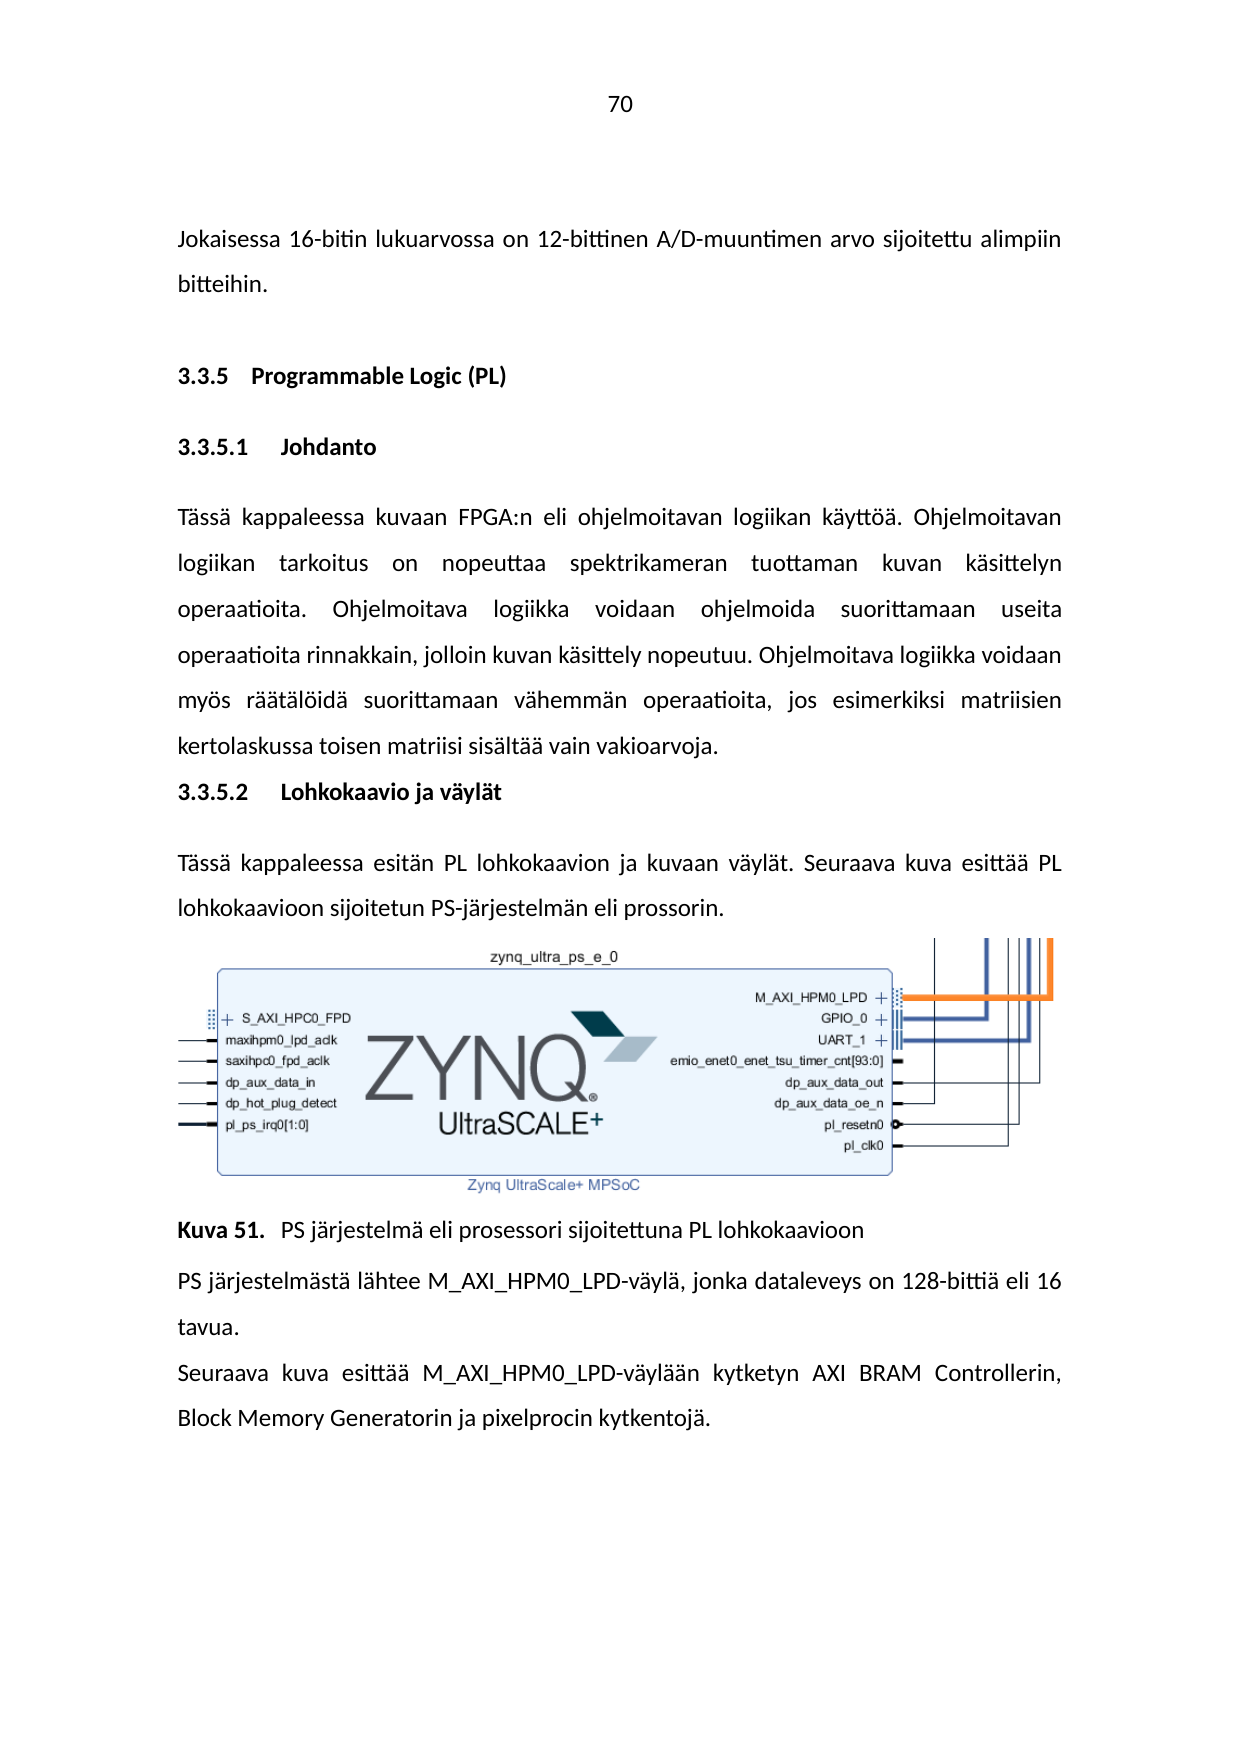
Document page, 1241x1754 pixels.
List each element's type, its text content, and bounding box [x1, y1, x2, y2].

subtitle Johdanto [177, 431, 1063, 461]
text Kuva 51. PS järjestelmä eli prosessori sijoitettuna PL lohkokaavioon [177, 1214, 1063, 1244]
text Tässä kappaleessa kuvaan FPGA:n eli ohjelmoitavan logiikan käyttöä. Ohjelmoitavan logiikan tarkoitus on nopeuttaa spektrikameran tuottaman kuvan käsittelyn operaatioita. Ohjelmoitava logiikka voidaan ohjelmoida suorittamaan useita operaatioita rinnakkain, jolloin kuvan käsittely nopeutuu. Ohjelmoitava logiikka voidaan myös räätälöidä suorittamaan vähemmän operaatioita, jos esimerkiksi matriisien kertolaskussa toisen matriisi sisältää vain vakioarvoja. [177, 502, 1063, 761]
text Seuraava kuva esittää M_AXI_HPM0_LPD-väylään kytketyn AXI BRAM Controllerin, Block Memory Generatorin ja pixelprocin kytkentojä. [177, 1357, 1063, 1433]
subtitle Lohkokaavio ja väylät [177, 776, 1063, 806]
text Jokaisessa 16-bitin lukuarvossa on 12-bittinen A/D-muuntimen arvo sijoitettu alimpiin bitteihin. [177, 223, 1063, 299]
text Tässä kappaleessa esitän PL lohkokaavion ja kuvaan väylät. Seuraava kuva esittää PL lohkokaavioon sijoitetun PS-järjestelmän eli prossorin. [177, 847, 1063, 923]
subtitle Programmable Logic (PL) [177, 360, 1063, 391]
picture [178, 938, 1062, 1202]
text PS järjestelmästä lähtee M_AXI_HPM0_LPD-väylä, jonka dataleveys on 128-bittiä eli 16 tavua. [177, 1265, 1063, 1342]
